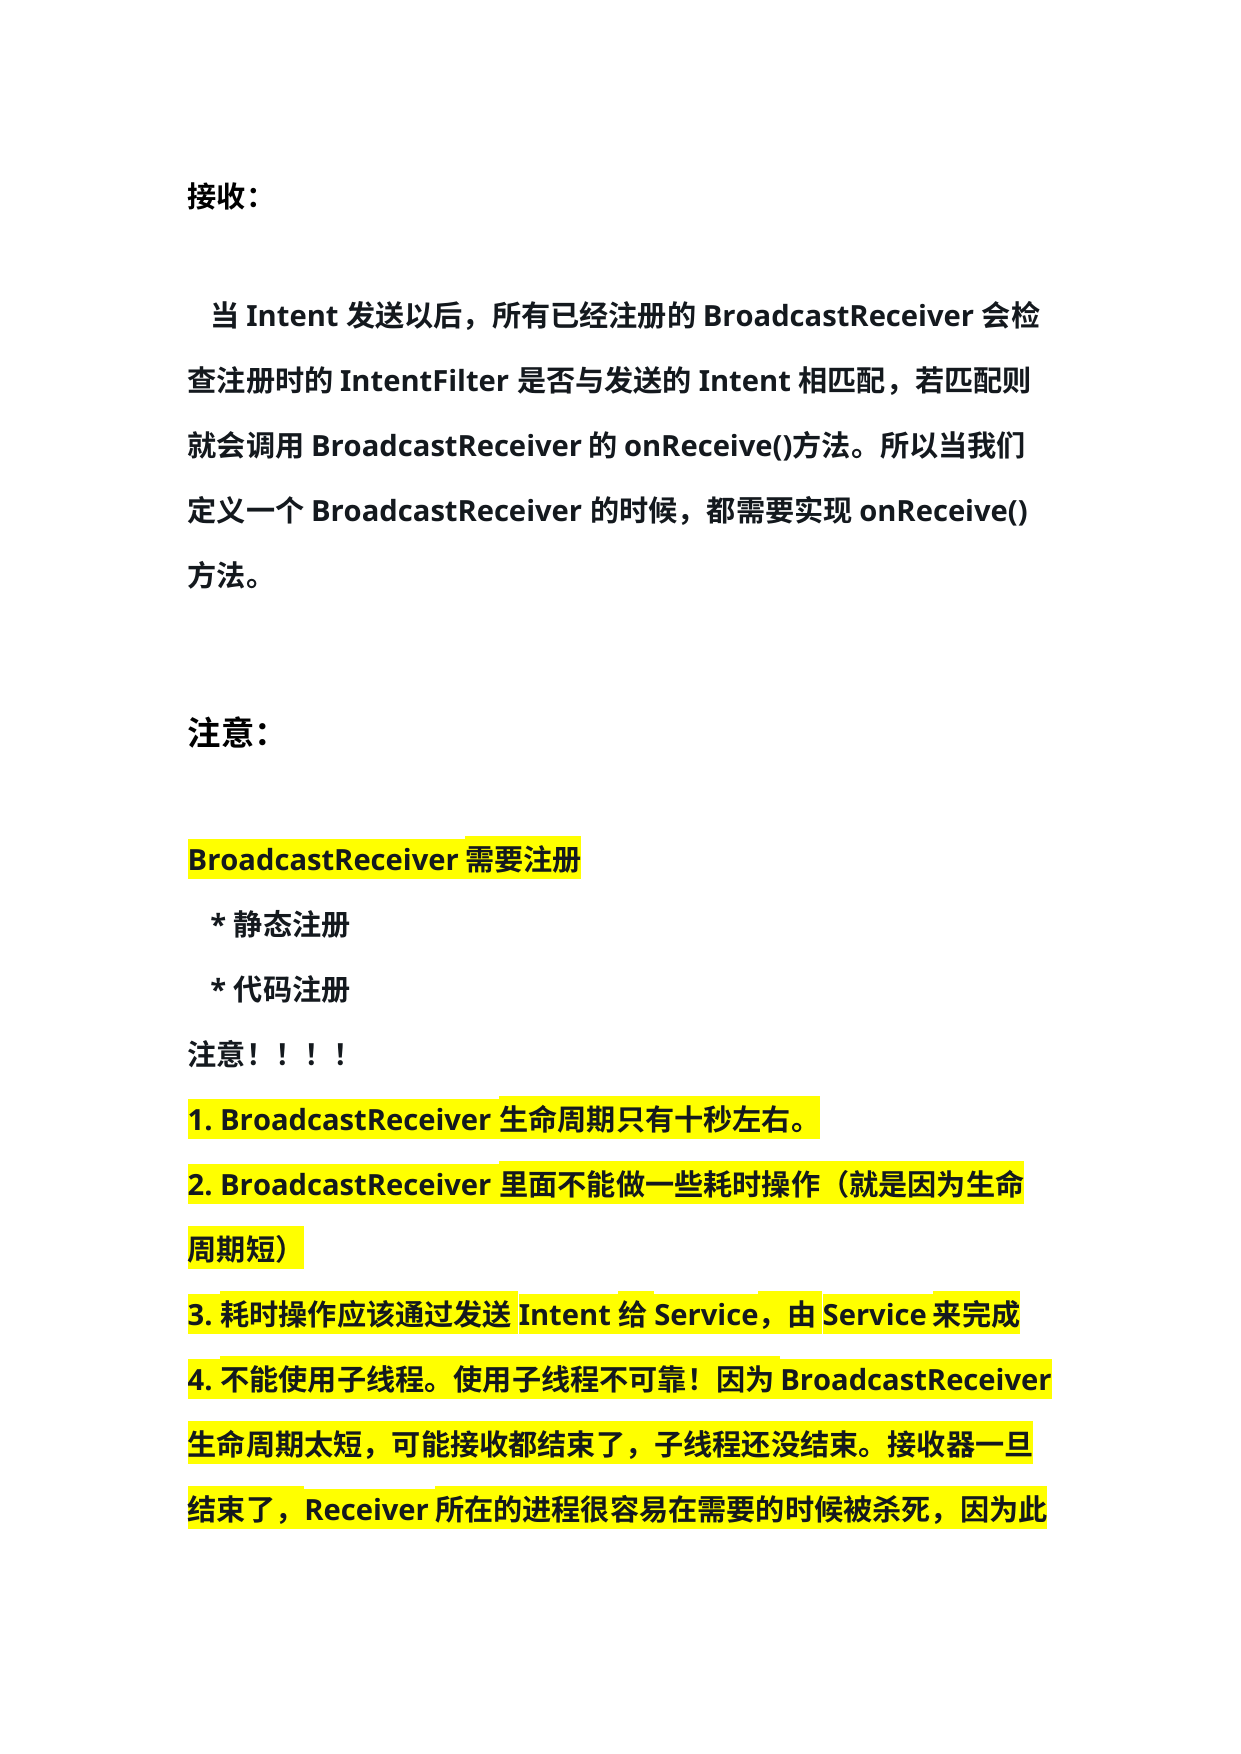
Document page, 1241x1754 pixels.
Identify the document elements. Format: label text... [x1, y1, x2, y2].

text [187, 1345, 1053, 1540]
text 当 Intent 发送以后，所有已经注册的 BroadcastReceiver 会检查注册时的 IntentFilter 是否与发送的 Intent 相匹配，若匹配则就会调用 BroadcastReceiver的 onReceive()方法。所以当我们定义一个 BroadcastReceiver 的时候，都需要实现 onReceive()方法。 [187, 281, 1053, 606]
text 2. BroadcastReceiver 里面不能做一些耗时操作（就是因为生命周期短） [187, 1150, 1053, 1280]
text BroadcastReceiver需要注册 [187, 825, 1053, 890]
text * 代码注册 [187, 955, 1053, 1020]
subtitle 接收： [187, 162, 1053, 227]
text * 静态注册 [187, 890, 1053, 955]
subtitle 注意： [187, 698, 1053, 763]
text 3. 耗时操作应该通过发送 Intent 给 Service，由Service来完成 [187, 1280, 1053, 1345]
text 1. BroadcastReceiver 生命周期只有十秒左右。 [187, 1085, 1053, 1150]
text 注意！！！！ [187, 1020, 1053, 1085]
